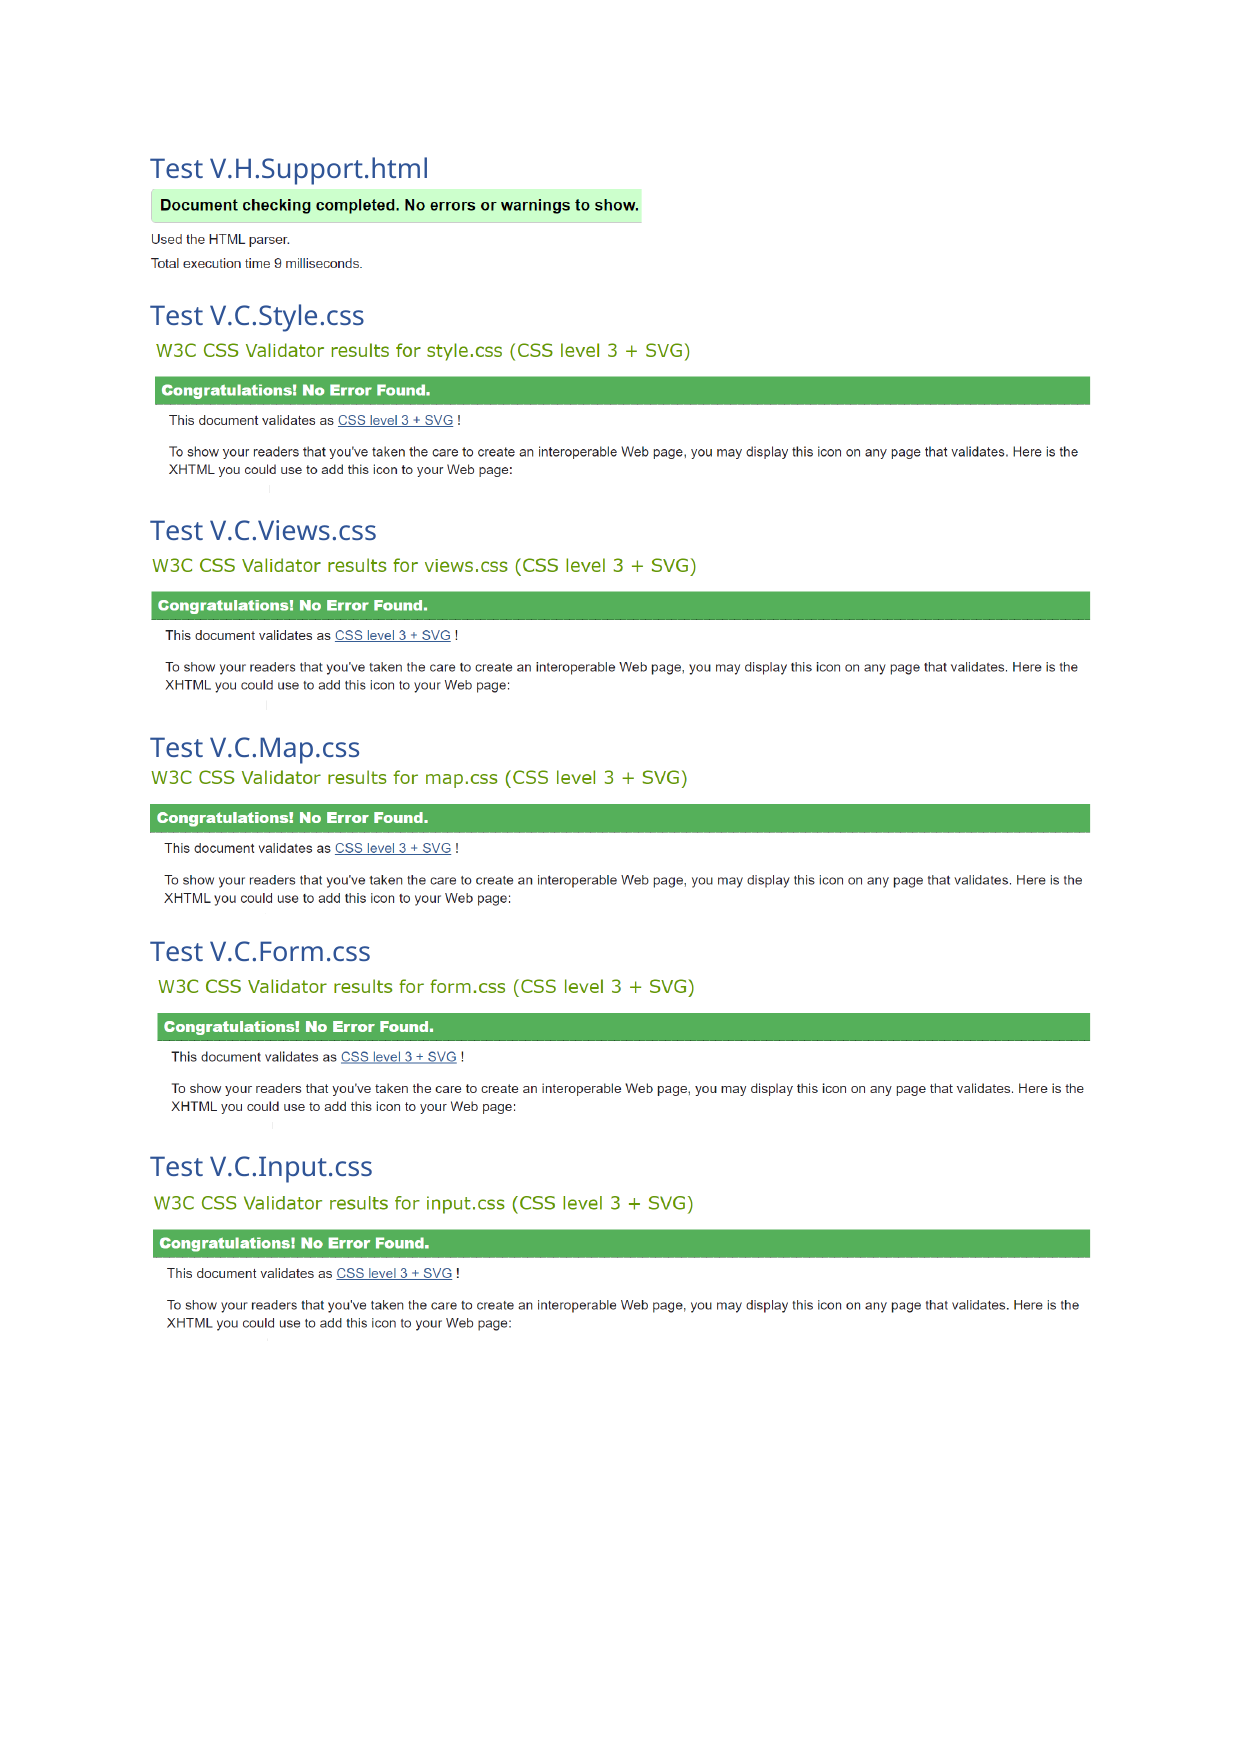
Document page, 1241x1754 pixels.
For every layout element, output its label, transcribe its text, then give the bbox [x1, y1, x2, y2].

picture [150, 972, 1091, 1129]
subtitle Test V.H.Support.html [150, 150, 1090, 187]
subtitle Test V.C.Views.css [150, 511, 1090, 548]
subtitle Test V.C.Form.css [150, 932, 1090, 969]
subtitle Test V.C.Style.css [150, 297, 1090, 334]
picture [150, 1187, 1091, 1341]
picture [150, 189, 642, 278]
picture [150, 768, 1091, 914]
subtitle Test V.C.Input.css [150, 1147, 1090, 1184]
picture [150, 551, 1091, 710]
subtitle Test V.C.Map.css [150, 728, 1090, 765]
picture [150, 336, 1091, 493]
